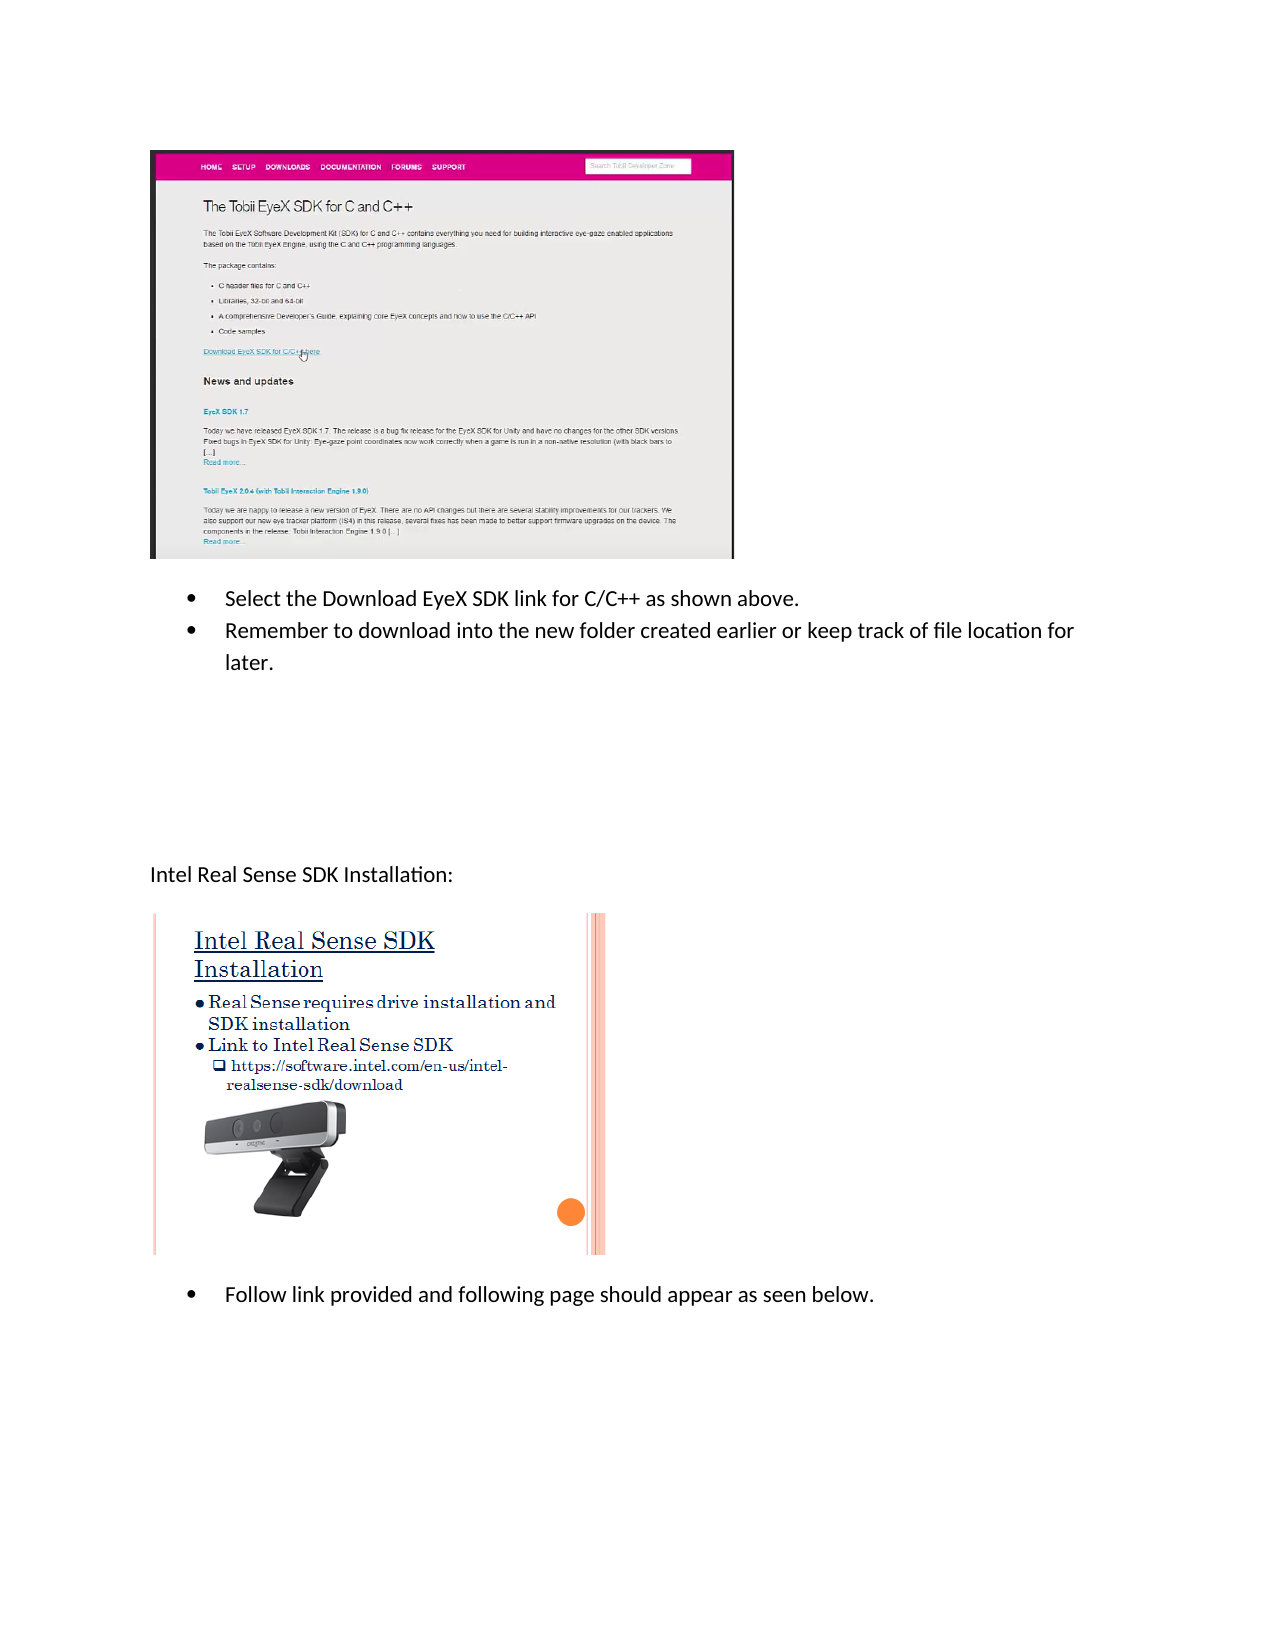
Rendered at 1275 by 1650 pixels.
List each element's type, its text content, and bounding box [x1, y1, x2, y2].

picture [150, 913, 606, 1255]
list Follow link provided and following page should appear as seen below. [187, 1280, 1125, 1308]
text Intel Real Sense SDK Installation: [150, 860, 1125, 888]
list Select the Download EyeX SDK link for C/C++ as shown above. [187, 584, 1125, 612]
list Remember to download into the new folder created earlier or keep track of file location for later. [187, 616, 1125, 676]
picture [150, 150, 735, 559]
